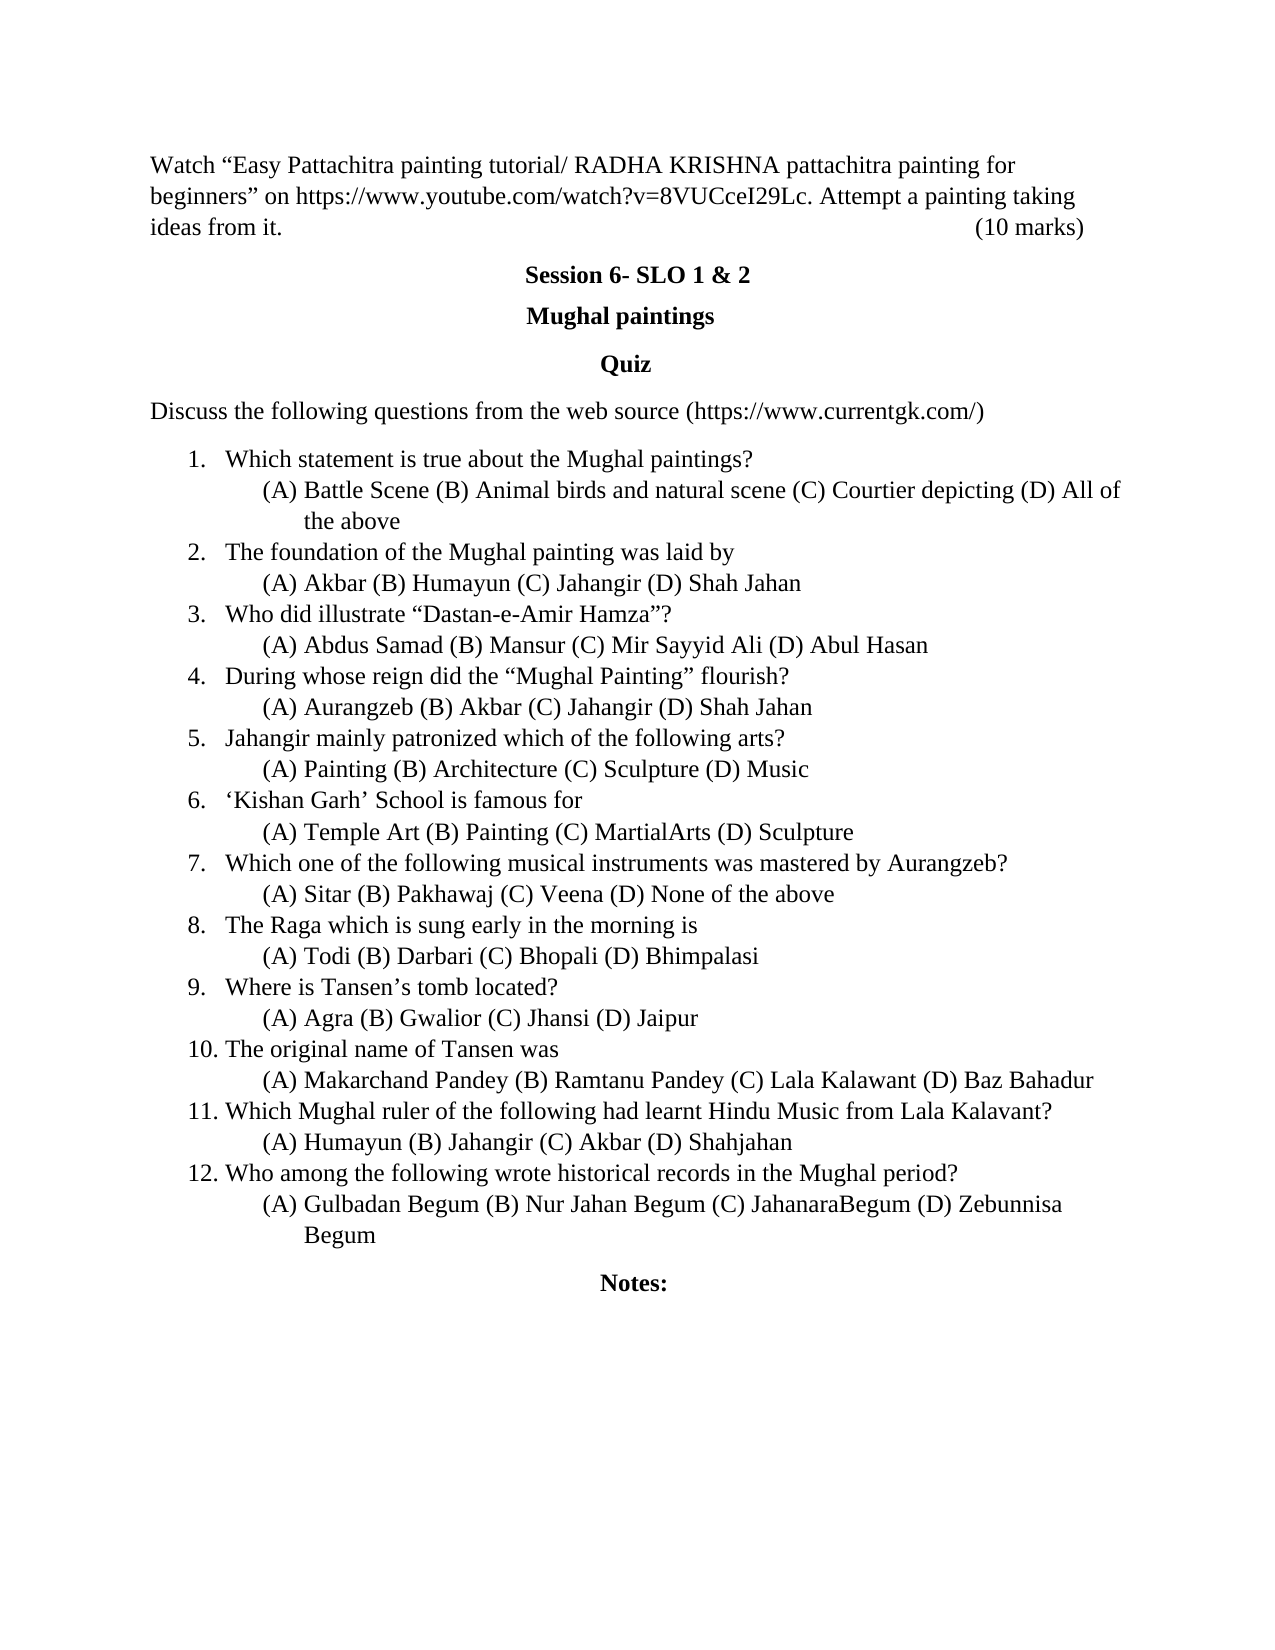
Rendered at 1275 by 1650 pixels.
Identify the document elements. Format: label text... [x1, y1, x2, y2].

list The original name of Tansen was [187, 1034, 1125, 1063]
list Agra (B) Gwalior (C) Jhansi (D) Jaipur [262, 1003, 1125, 1032]
list Humayun (B) Jahangir (C) Akbar (D) Shahjahan [262, 1127, 1125, 1156]
list Temple Art (B) Painting (C) MartialArts (D) Sculpture [262, 817, 1125, 845]
text Watch “Easy Pattachitra painting tutorial/ RADHA KRISHNA pattachitra painting for beginners” on https://www.youtube.com/watch?v=8VUCceI29Lc. Attempt a painting taking ideas from it. (10 marks) [150, 150, 1125, 241]
text Session 6- SLO 1 & 2 [525, 260, 1125, 288]
list Who among the following wrote historical records in the Mughal period? [187, 1158, 1125, 1187]
list Gulbadan Begum (B) Nur Jahan Begum (C) JahanaraBegum (D) Zebunnisa Begum [262, 1189, 1125, 1249]
list The Raga which is sung early in the morning is [187, 910, 1125, 938]
list ‘Kishan Garh’ School is famous for [187, 786, 1125, 814]
list Todi (B) Darbari (C) Bhopali (D) Bhimpalasi [262, 941, 1125, 969]
list Akbar (B) Humayun (C) Jahangir (D) Shah Jahan [262, 568, 1125, 597]
list Jahangir mainly patronized which of the following arts? [187, 723, 1125, 752]
list During whose reign did the “Mughal Painting” flourish? [187, 661, 1125, 690]
list Makarchand Pandey (B) Ramtanu Pandey (C) Lala Kalawant (D) Baz Bahadur [262, 1065, 1125, 1094]
list Sitar (B) Pakhawaj (C) Veena (D) None of the above [262, 879, 1125, 907]
text Mughal paintings [150, 301, 1125, 330]
list Who did illustrate “Dastan-e-Amir Hamza”? [187, 599, 1125, 628]
text Discuss the following questions from the web source (https://www.currentgk.com/) [150, 396, 1125, 425]
list The foundation of the Mughal painting was laid by [187, 537, 1125, 566]
list Painting (B) Architecture (C) Sculpture (D) Music [262, 754, 1125, 783]
list Aurangzeb (B) Akbar (C) Jahangir (D) Shah Jahan [262, 692, 1125, 721]
list Battle Scene (B) Animal birds and natural scene (C) Courtier depicting (D) All of the above [262, 475, 1125, 535]
list Which statement is true about the Mughal paintings? [187, 444, 1125, 473]
list Which Mughal ruler of the following had learnt Hindu Music from Lala Kalavant? [187, 1096, 1125, 1125]
text Quiz [525, 349, 1125, 377]
text Notes: [525, 1268, 1125, 1297]
list Which one of the following musical instruments was mastered by Aurangzeb? [187, 848, 1125, 876]
list Abdus Samad (B) Mansur (C) Mir Sayyid Ali (D) Abul Hasan [262, 630, 1125, 659]
list Where is Tansen’s tomb located? [187, 972, 1125, 1001]
